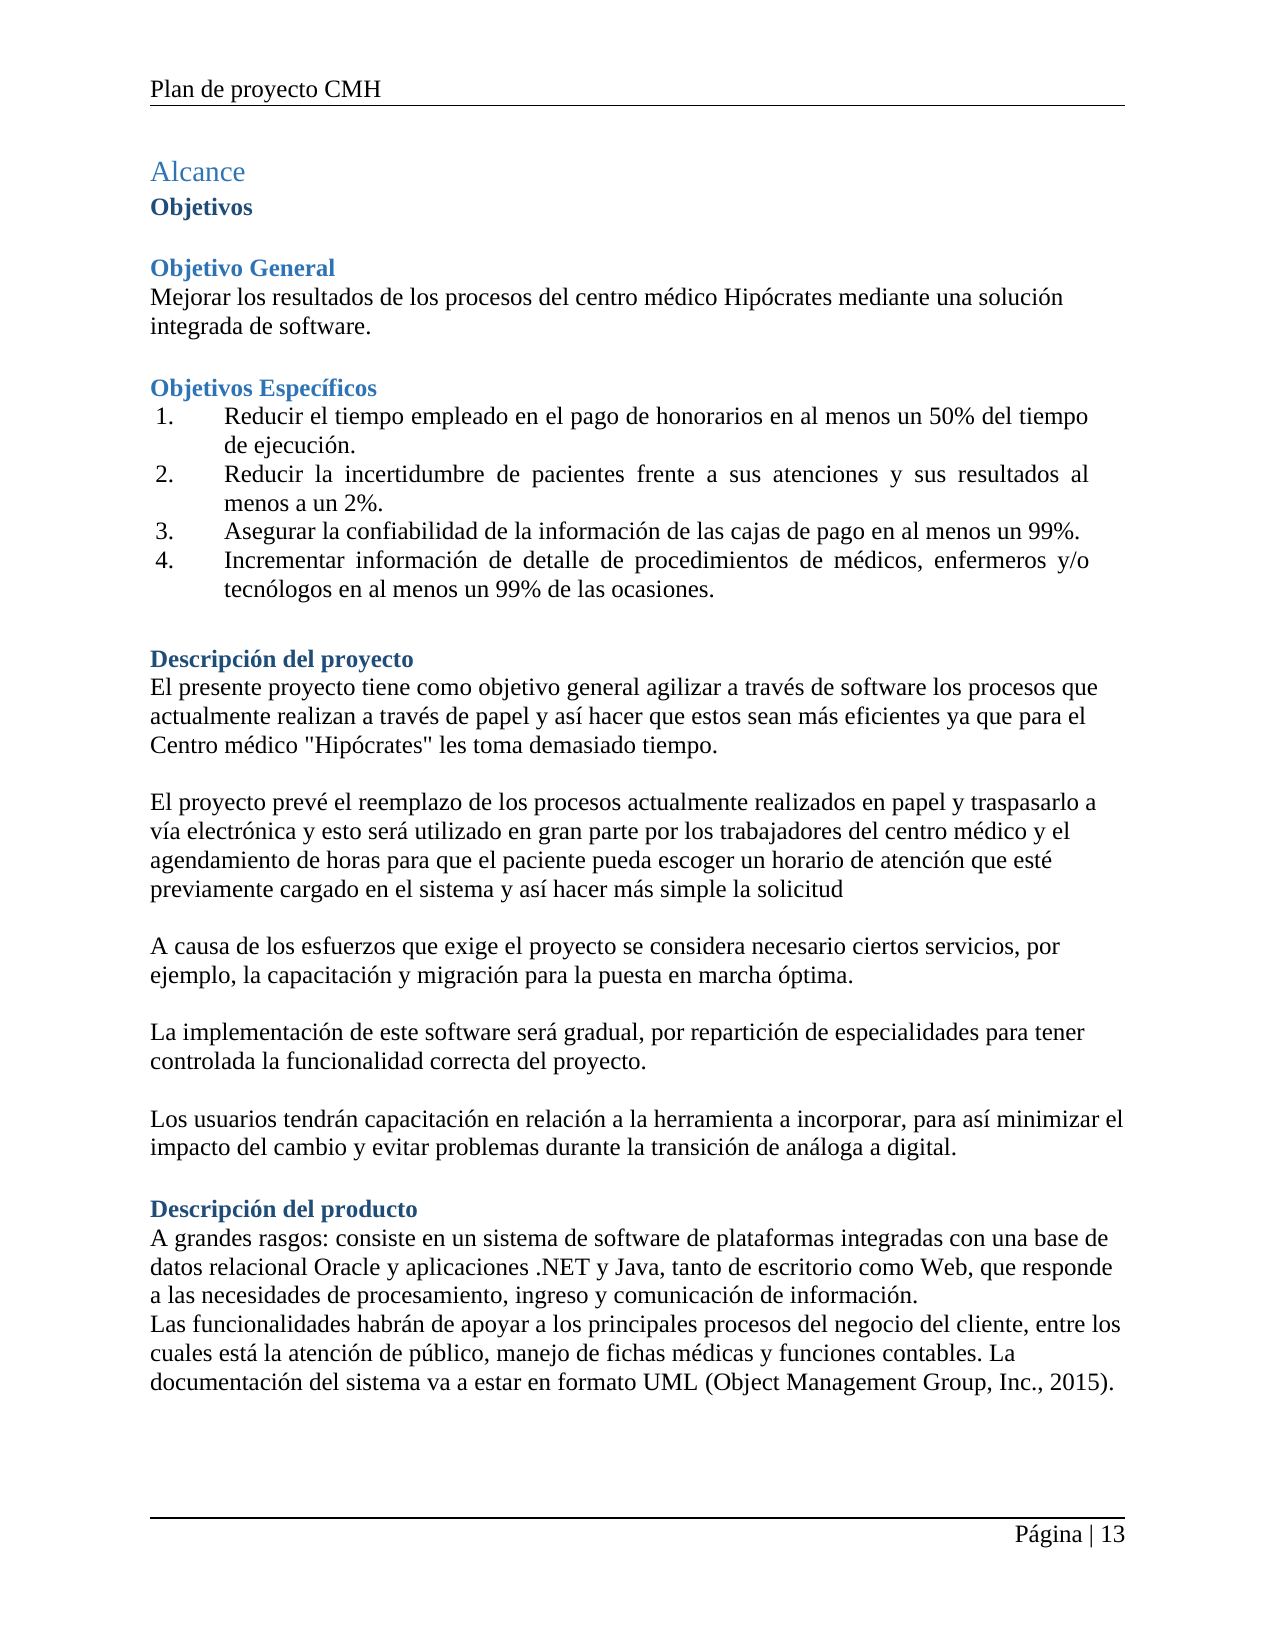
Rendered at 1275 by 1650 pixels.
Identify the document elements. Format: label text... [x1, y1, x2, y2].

text Los usuarios tendrán capacitación en relación a la herramienta a incorporar, para así minimizar el impacto del cambio y evitar problemas durante la transición de análoga a digital. [150, 1104, 1125, 1161]
text El proyecto prevé el reemplazo de los procesos actualmente realizados en papel y traspasarlo a vía electrónica y esto será utilizado en gran parte por los trabajadores del centro médico y el agendamiento de horas para que el paciente pueda escoger un horario de atención que esté previamente cargado en el sistema y así hacer más simple la solicitud [150, 787, 1125, 902]
subtitle Descripción del producto [150, 1194, 1125, 1223]
list Incrementar información de detalle de procedimientos de médicos, enfermeros y/o tecnólogos en al menos un 99% de las ocasiones. [155, 545, 1090, 603]
subtitle Alcance [150, 154, 1125, 188]
list Reducir la incertidumbre de pacientes frente a sus atenciones y sus resultados al menos a un 2%. [155, 459, 1090, 516]
text Mejorar los resultados de los procesos del centro médico Hipócrates mediante una solución integrada de software. [371, 282, 1125, 340]
text A causa de los esfuerzos que exige el proyecto se considera necesario ciertos servicios, por ejemplo, la capacitación y migración para la puesta en marcha óptima. [150, 931, 1125, 989]
subtitle Objetivo General [150, 253, 1125, 282]
subtitle Descripción del proyecto [150, 644, 1125, 672]
text El presente proyecto tiene como objetivo general agilizar a través de software los procesos que actualmente realizan a través de papel y así hacer que estos sean más eficientes ya que para el Centro médico "Hipócrates" les toma demasiado tiempo. [150, 672, 1125, 759]
subtitle Objetivos Específicos [150, 373, 1125, 401]
text Las funcionalidades habrán de apoyar a los principales procesos del negocio del cliente, entre los cuales está la atención de público, manejo de fichas médicas y funciones contables. La documentación del sistema va a estar en formato UML . [150, 1309, 1125, 1395]
subtitle Objetivos [150, 192, 1125, 221]
list Reducir el tiempo empleado en el pago de honorarios en al menos un 50% del tiempo de ejecución. [155, 401, 1090, 459]
text A grandes rasgos: consiste en un sistema de software de plataformas integradas con una base de datos relacional Oracle y aplicaciones .NET y Java, tanto de escritorio como Web, que responde a las necesidades de procesamiento, ingreso y comunicación de información. [150, 1223, 1125, 1309]
text La implementación de este software será gradual, por repartición de especialidades para tener controlada la funcionalidad correcta del proyecto. [150, 1017, 1125, 1075]
list Asegurar la confiabilidad de la información de las cajas de pago en al menos un 99%. [155, 516, 1090, 545]
